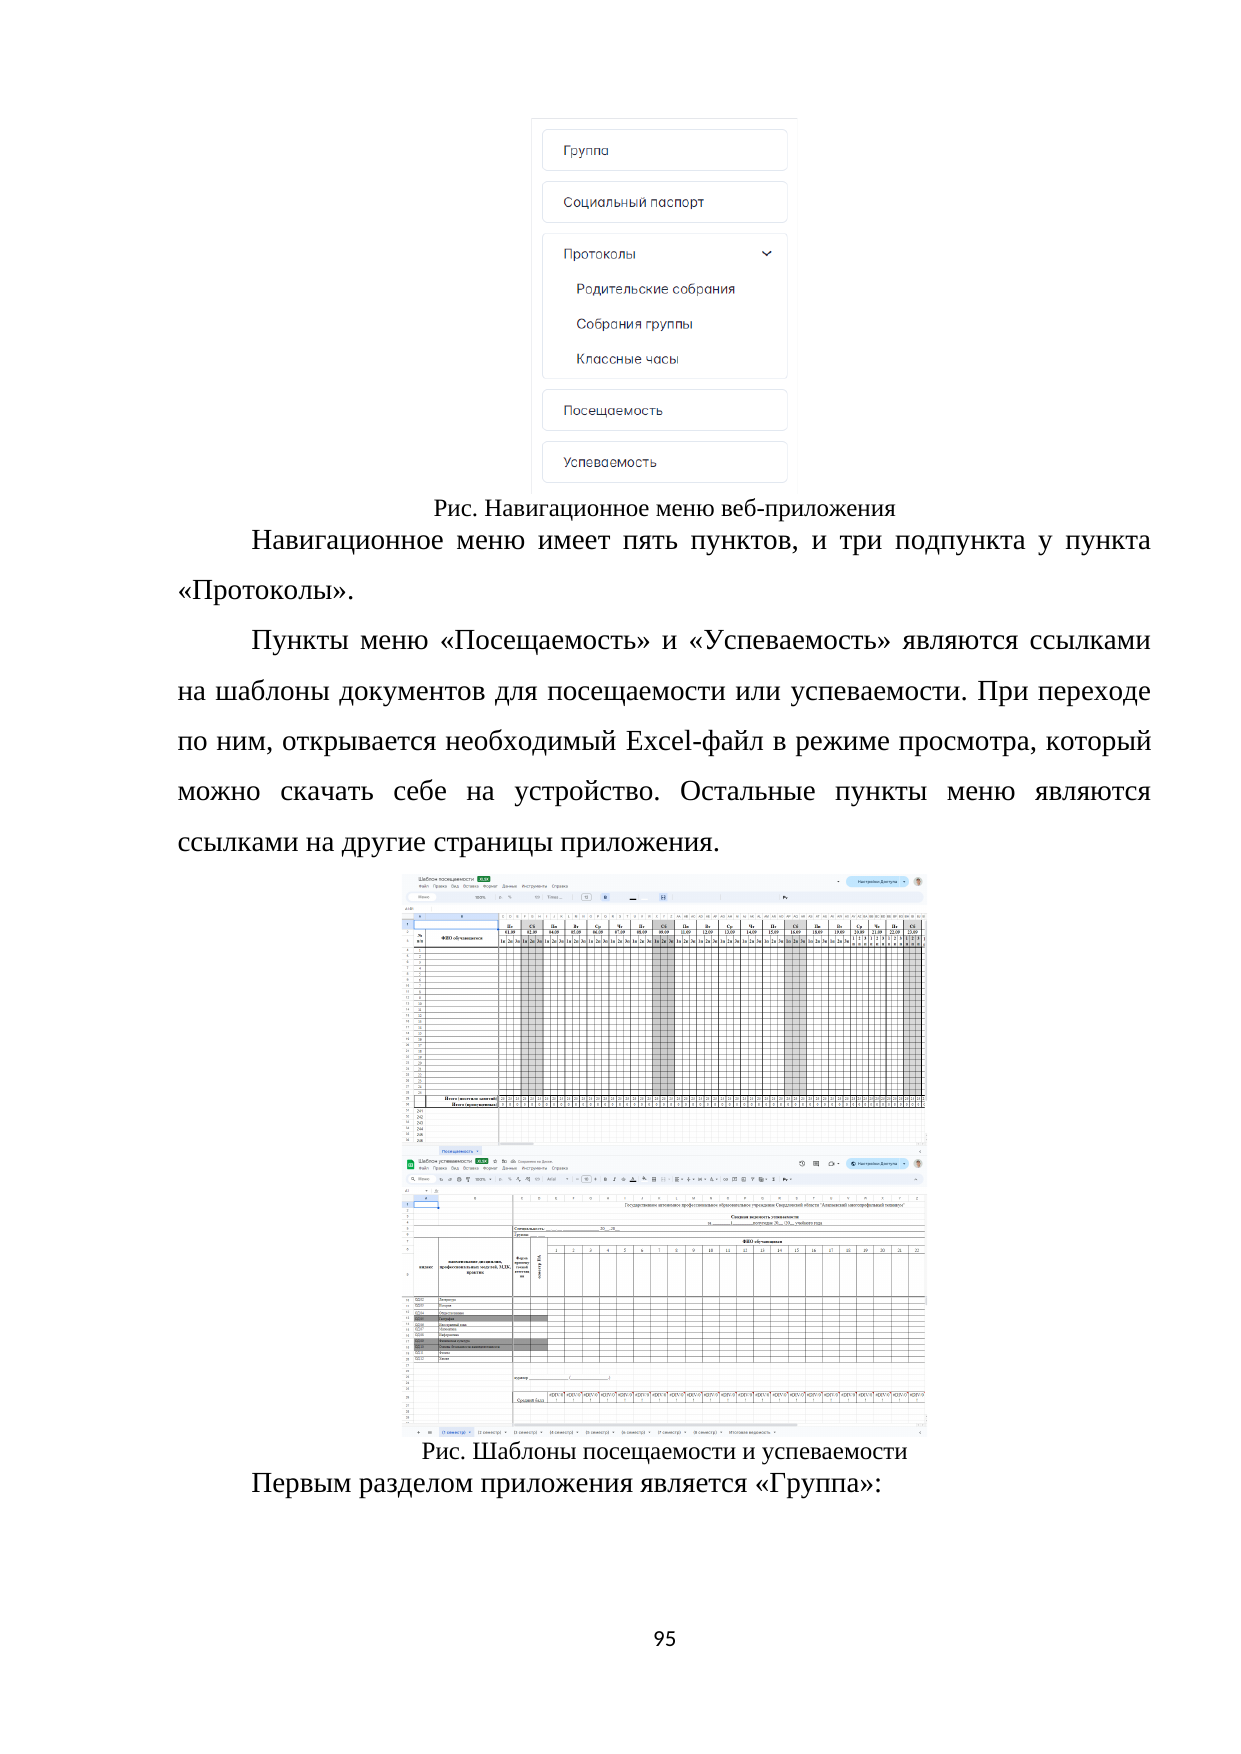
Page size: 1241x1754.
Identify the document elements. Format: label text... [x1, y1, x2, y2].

text Пункты меню «Посещаемость» и «Успеваемость» являются ссылками на шаблоны документов для посещаемости или успеваемости. При переходе по ним, открывается необходимый Excel-файл в режиме просмотра, который можно скачать себе на устройство. Остальные пункты меню являются ссылками на другие страницы приложения. [177, 622, 1152, 857]
text Рис. Шаблоны посещаемости и успеваемости [177, 1436, 1152, 1465]
picture [401, 874, 928, 1437]
picture [531, 118, 798, 494]
text Рис. Навигационное меню веб-приложения [177, 493, 1152, 522]
text Навигационное меню имеет пять пунктов, и три подпункта у пункта «Протоколы». [177, 522, 1152, 606]
text Первым разделом приложения является «Группа»: [177, 1465, 1152, 1499]
